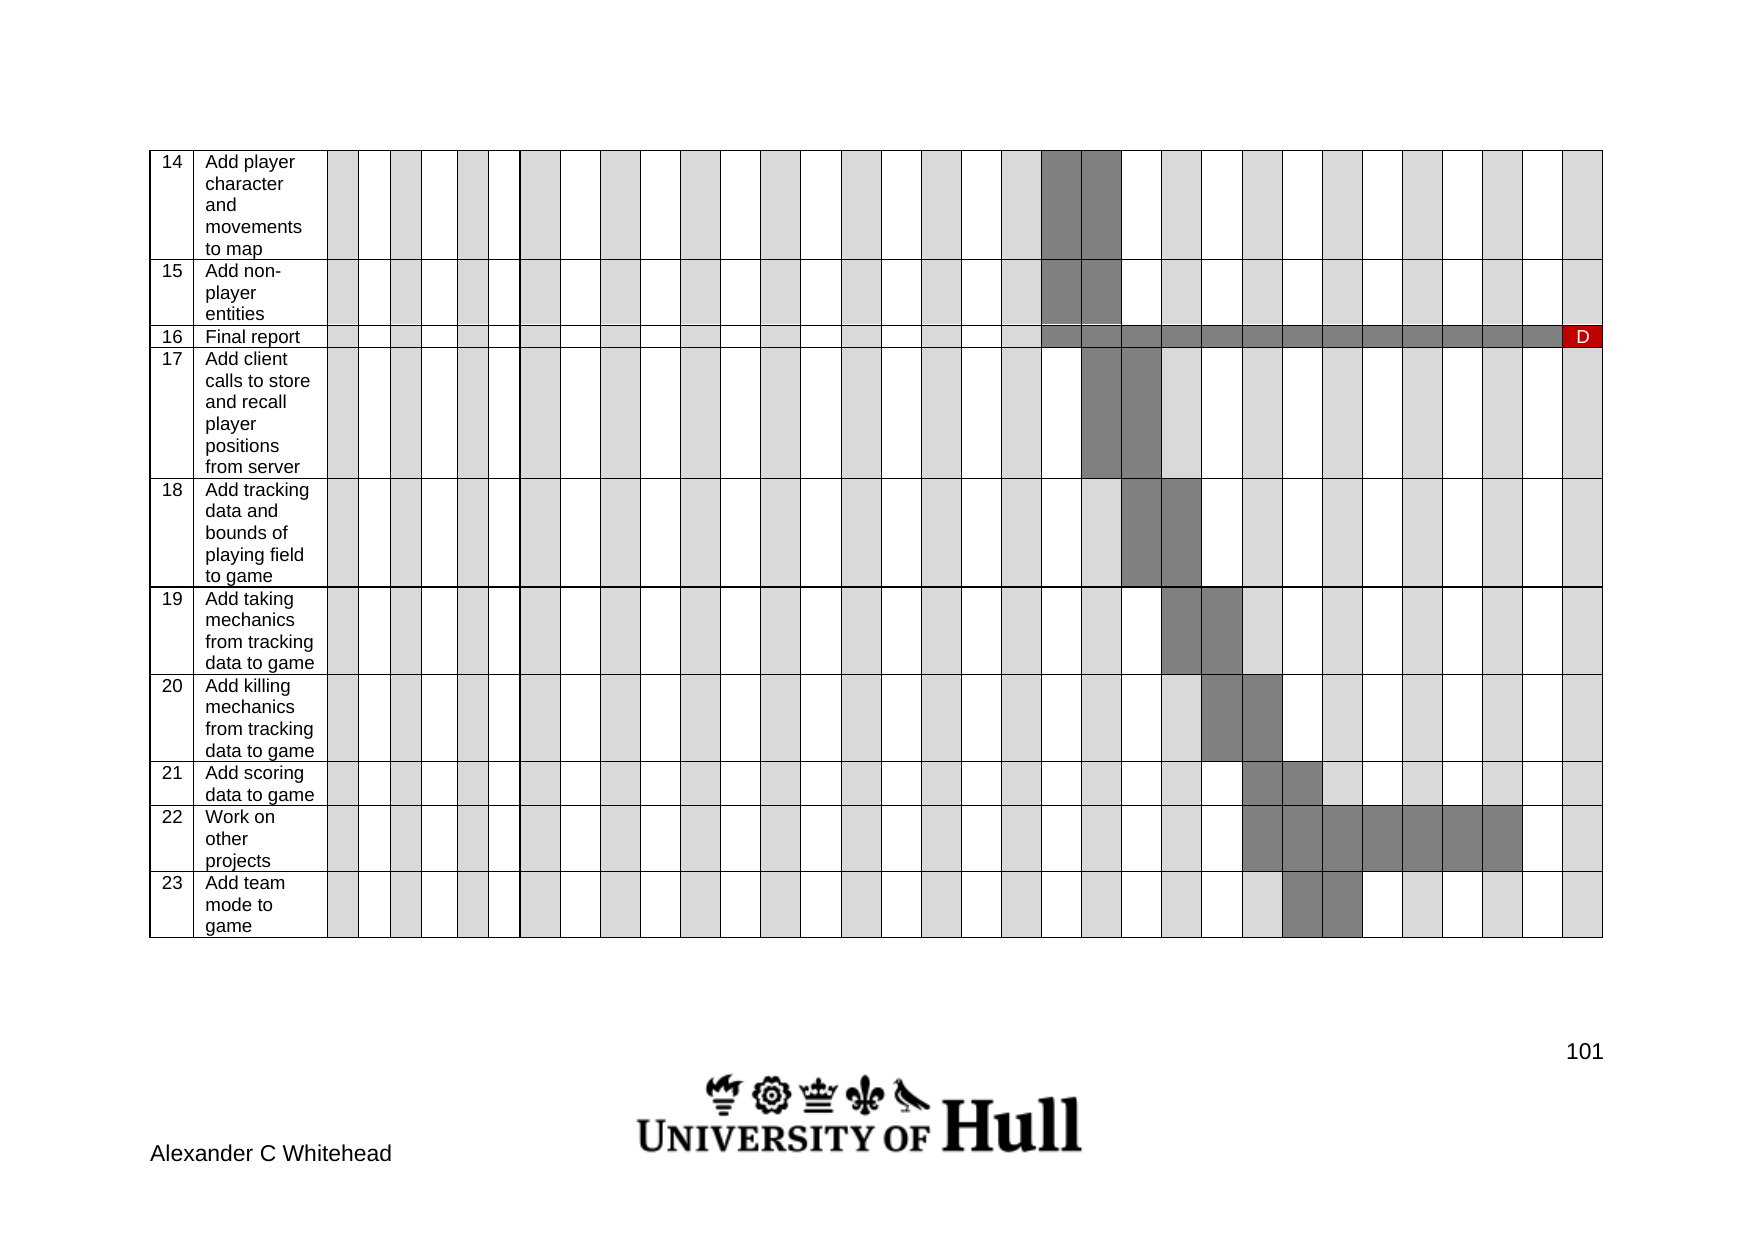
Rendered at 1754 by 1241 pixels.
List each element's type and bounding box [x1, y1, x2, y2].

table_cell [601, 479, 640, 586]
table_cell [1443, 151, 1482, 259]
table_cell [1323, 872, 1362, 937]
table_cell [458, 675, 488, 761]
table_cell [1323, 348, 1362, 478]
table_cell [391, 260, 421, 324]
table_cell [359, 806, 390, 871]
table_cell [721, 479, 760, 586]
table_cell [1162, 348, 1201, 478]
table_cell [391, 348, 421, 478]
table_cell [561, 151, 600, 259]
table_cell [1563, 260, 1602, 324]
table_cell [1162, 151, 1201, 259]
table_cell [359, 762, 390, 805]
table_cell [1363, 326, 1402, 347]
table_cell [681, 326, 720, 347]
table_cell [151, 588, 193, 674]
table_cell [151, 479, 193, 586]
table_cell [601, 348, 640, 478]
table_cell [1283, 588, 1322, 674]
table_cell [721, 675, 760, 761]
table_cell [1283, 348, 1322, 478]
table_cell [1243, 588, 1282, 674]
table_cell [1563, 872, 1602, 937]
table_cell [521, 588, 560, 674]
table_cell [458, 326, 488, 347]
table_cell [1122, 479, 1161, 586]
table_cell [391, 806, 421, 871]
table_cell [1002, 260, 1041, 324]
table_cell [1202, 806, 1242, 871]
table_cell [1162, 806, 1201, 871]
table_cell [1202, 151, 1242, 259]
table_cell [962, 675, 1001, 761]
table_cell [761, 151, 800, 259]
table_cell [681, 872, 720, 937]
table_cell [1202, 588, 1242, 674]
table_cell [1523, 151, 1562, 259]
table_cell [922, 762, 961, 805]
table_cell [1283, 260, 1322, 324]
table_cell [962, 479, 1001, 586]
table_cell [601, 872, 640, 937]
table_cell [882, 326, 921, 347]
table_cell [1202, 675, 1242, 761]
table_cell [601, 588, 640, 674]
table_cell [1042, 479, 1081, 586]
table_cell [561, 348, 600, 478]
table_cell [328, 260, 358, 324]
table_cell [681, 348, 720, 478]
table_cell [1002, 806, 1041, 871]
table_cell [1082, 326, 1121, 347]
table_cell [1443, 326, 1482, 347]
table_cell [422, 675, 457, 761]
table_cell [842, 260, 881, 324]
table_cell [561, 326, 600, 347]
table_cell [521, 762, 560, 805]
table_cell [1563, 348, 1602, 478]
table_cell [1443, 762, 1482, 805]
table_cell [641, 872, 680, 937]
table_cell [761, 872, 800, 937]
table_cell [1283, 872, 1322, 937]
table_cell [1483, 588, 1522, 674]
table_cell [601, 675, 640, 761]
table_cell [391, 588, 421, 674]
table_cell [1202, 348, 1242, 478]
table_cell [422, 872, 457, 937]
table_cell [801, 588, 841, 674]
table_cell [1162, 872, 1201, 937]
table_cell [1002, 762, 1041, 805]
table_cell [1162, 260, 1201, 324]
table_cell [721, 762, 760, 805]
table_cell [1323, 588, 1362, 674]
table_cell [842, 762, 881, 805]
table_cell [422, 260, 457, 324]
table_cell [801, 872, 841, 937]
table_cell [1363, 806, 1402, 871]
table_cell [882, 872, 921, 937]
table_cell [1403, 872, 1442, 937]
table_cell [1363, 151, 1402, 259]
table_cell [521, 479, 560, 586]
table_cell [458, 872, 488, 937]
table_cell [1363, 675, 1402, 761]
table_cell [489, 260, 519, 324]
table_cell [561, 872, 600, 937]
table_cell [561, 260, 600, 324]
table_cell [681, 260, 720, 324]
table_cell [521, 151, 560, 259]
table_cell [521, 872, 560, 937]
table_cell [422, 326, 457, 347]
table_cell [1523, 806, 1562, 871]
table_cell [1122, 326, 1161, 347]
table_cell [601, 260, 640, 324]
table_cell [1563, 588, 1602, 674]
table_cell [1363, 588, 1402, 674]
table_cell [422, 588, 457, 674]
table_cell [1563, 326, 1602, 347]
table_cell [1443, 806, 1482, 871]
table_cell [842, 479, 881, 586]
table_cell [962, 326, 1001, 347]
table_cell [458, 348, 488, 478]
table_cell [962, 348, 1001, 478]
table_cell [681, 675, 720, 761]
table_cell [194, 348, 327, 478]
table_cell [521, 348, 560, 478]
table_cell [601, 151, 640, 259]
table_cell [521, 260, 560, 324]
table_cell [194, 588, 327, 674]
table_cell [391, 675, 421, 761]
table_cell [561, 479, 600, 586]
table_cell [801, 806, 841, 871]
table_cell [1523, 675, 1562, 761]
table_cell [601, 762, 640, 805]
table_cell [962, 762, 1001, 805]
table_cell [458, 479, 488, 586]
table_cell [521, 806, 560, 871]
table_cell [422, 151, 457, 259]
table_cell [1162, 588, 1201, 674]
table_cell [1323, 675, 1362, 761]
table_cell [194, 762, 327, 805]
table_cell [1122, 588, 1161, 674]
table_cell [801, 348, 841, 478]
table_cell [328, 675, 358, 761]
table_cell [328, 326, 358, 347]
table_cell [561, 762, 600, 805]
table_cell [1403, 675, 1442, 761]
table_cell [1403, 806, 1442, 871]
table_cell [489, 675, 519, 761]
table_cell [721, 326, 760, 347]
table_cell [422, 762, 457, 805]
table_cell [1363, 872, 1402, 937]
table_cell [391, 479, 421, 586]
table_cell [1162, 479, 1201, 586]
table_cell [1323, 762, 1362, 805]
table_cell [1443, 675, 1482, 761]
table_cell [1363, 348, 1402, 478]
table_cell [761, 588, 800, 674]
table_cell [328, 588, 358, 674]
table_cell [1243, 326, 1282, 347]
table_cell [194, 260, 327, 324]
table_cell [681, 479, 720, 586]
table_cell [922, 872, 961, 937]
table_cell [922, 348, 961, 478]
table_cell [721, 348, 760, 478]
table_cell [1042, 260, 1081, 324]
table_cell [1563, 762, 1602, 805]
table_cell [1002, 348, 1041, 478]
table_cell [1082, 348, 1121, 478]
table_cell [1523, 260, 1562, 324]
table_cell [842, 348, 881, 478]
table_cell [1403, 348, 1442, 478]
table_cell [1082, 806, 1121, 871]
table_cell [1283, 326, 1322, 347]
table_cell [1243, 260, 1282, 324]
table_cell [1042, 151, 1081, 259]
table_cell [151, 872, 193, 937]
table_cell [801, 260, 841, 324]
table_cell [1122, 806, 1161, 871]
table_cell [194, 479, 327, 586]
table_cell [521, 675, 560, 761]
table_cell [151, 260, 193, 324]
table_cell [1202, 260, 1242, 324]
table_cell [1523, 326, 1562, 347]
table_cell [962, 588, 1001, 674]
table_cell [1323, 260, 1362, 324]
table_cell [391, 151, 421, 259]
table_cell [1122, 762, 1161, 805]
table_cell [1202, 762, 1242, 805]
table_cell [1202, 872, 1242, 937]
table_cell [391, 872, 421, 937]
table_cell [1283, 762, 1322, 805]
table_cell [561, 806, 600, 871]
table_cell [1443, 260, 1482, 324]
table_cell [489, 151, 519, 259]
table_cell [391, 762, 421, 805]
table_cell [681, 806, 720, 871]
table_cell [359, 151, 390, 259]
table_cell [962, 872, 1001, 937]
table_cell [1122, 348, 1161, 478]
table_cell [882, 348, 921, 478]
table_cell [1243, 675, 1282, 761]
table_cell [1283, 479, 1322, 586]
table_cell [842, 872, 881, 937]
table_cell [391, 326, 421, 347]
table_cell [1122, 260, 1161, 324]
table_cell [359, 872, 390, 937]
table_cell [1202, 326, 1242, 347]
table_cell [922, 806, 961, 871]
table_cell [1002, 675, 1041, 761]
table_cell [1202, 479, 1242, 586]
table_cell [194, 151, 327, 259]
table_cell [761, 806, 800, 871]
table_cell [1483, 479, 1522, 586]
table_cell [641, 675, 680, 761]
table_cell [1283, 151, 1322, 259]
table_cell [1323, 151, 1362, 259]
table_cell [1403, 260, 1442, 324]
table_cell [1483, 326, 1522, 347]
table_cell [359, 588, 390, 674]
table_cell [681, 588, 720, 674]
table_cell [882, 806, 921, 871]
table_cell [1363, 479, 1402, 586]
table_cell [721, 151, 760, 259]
picture [630, 1064, 1091, 1162]
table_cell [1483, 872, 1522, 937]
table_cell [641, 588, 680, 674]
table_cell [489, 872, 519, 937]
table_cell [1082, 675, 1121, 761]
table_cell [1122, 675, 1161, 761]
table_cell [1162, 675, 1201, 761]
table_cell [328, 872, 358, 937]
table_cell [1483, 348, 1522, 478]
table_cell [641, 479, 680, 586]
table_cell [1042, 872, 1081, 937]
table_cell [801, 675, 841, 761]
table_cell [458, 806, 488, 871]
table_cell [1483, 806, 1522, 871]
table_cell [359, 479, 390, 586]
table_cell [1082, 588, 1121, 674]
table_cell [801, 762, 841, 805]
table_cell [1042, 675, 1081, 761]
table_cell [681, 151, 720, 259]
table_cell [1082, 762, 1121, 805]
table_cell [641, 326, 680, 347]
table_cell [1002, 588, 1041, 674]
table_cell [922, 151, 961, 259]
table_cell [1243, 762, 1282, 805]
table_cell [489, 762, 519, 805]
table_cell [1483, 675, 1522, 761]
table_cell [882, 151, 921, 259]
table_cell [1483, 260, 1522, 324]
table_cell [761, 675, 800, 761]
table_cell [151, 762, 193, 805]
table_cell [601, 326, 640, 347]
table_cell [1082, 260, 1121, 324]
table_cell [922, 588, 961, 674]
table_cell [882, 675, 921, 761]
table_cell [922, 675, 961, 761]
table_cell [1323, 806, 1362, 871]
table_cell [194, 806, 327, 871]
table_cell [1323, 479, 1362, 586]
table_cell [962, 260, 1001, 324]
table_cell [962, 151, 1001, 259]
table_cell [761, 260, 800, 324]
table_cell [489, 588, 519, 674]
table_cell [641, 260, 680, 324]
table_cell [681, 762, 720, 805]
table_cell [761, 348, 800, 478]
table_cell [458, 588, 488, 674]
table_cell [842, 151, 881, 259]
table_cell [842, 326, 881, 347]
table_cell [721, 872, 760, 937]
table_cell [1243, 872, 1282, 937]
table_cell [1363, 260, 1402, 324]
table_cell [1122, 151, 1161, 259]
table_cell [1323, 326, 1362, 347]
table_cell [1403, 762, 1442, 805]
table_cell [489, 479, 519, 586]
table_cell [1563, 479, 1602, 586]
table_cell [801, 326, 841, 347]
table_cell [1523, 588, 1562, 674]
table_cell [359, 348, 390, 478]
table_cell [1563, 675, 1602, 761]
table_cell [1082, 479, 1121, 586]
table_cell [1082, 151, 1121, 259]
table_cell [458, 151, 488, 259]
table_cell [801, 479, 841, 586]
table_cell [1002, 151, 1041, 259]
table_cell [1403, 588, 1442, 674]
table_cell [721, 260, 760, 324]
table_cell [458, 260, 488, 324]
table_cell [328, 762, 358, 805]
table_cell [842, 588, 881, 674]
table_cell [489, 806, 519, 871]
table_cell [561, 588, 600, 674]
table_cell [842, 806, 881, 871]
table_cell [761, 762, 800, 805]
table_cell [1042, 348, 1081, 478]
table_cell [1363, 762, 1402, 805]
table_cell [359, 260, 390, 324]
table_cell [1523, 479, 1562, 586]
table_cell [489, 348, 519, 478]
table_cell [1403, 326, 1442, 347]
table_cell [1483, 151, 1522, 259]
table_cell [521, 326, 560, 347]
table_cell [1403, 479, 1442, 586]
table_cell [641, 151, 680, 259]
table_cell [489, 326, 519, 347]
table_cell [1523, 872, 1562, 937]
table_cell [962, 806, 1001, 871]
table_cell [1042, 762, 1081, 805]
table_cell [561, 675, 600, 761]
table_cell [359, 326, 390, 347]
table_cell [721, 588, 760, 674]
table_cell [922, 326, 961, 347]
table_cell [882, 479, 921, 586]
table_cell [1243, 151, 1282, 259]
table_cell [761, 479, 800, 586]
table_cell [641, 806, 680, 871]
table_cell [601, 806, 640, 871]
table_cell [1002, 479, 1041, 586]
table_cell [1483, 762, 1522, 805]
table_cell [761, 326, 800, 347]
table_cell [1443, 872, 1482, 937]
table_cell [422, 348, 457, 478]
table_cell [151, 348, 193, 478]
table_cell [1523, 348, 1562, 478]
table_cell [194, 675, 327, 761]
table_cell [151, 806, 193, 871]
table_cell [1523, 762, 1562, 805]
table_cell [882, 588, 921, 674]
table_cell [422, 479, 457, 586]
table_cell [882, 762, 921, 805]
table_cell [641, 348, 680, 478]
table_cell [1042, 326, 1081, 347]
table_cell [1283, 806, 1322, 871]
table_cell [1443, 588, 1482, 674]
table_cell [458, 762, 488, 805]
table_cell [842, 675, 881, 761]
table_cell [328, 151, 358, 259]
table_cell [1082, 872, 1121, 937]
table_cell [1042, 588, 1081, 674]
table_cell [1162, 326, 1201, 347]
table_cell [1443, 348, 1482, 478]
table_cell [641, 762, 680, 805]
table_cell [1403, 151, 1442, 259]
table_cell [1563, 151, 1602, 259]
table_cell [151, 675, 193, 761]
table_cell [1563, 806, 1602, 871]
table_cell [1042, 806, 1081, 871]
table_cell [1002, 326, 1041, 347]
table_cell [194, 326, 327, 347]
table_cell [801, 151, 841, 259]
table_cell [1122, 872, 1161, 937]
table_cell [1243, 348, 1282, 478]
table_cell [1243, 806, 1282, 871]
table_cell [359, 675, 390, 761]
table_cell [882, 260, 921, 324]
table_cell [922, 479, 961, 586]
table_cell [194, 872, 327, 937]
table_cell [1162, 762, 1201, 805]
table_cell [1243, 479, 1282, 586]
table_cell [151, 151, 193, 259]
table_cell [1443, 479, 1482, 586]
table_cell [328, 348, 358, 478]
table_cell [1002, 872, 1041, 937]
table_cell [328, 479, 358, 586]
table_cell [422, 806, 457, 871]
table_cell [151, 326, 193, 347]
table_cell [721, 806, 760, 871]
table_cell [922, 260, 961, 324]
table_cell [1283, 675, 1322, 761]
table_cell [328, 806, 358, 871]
